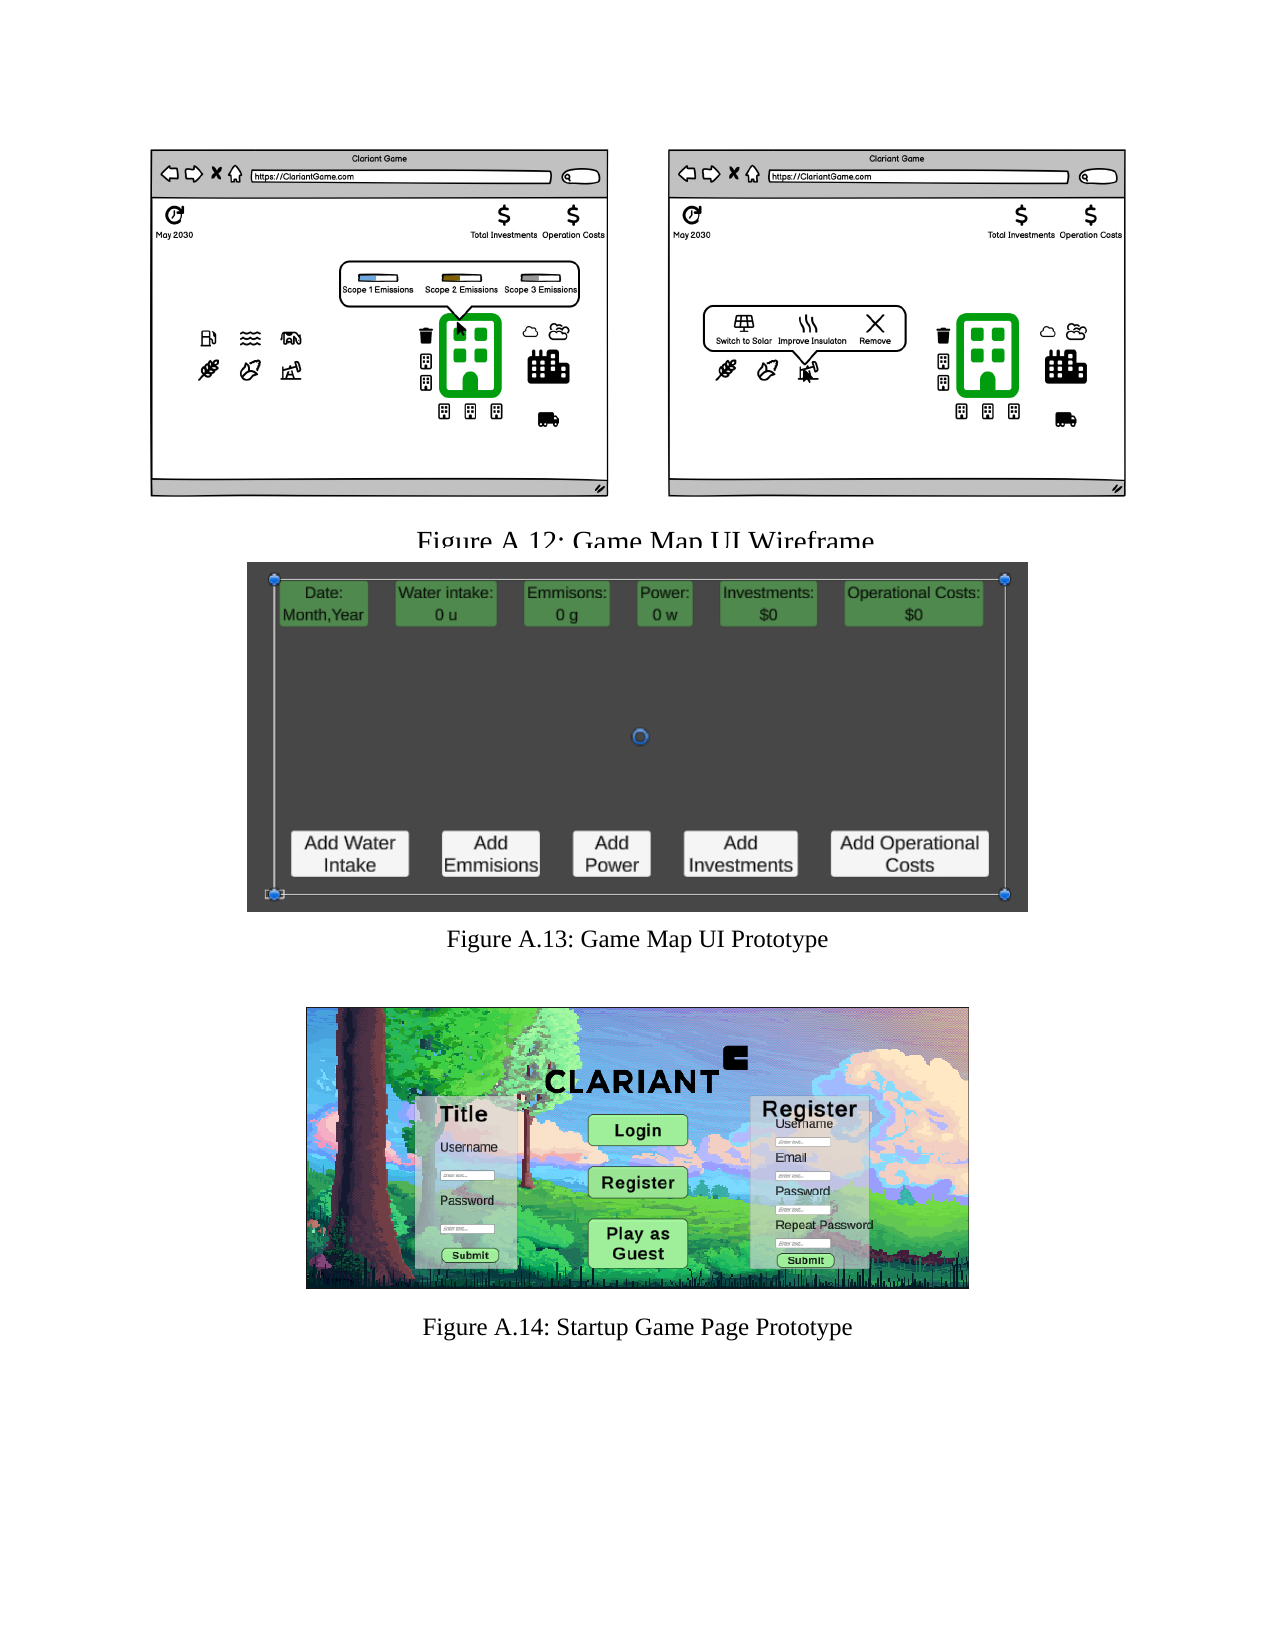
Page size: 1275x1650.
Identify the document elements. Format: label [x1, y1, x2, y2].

picture [306, 1007, 969, 1289]
picture [247, 562, 1028, 912]
picture [150, 149, 1126, 497]
